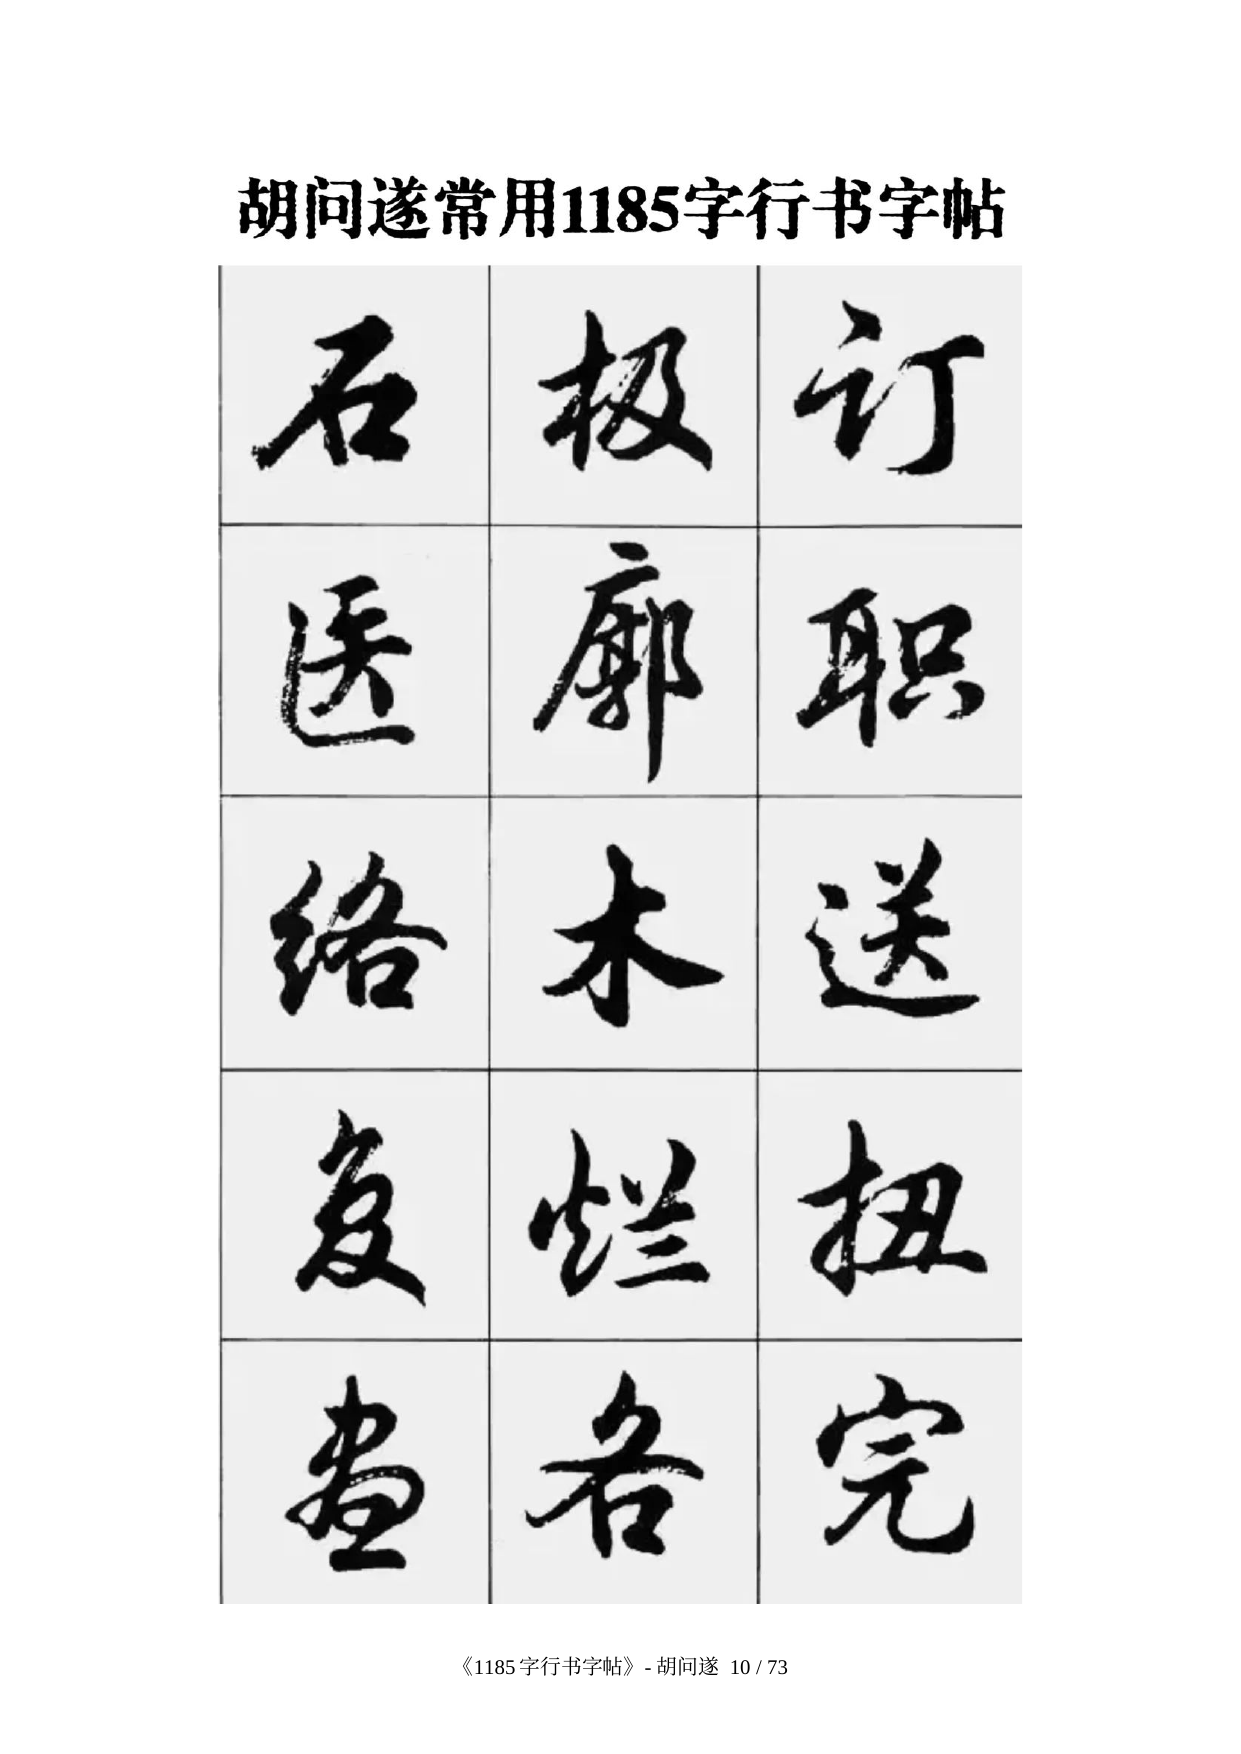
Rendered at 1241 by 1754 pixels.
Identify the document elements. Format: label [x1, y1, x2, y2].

picture [218, 150, 1023, 1604]
